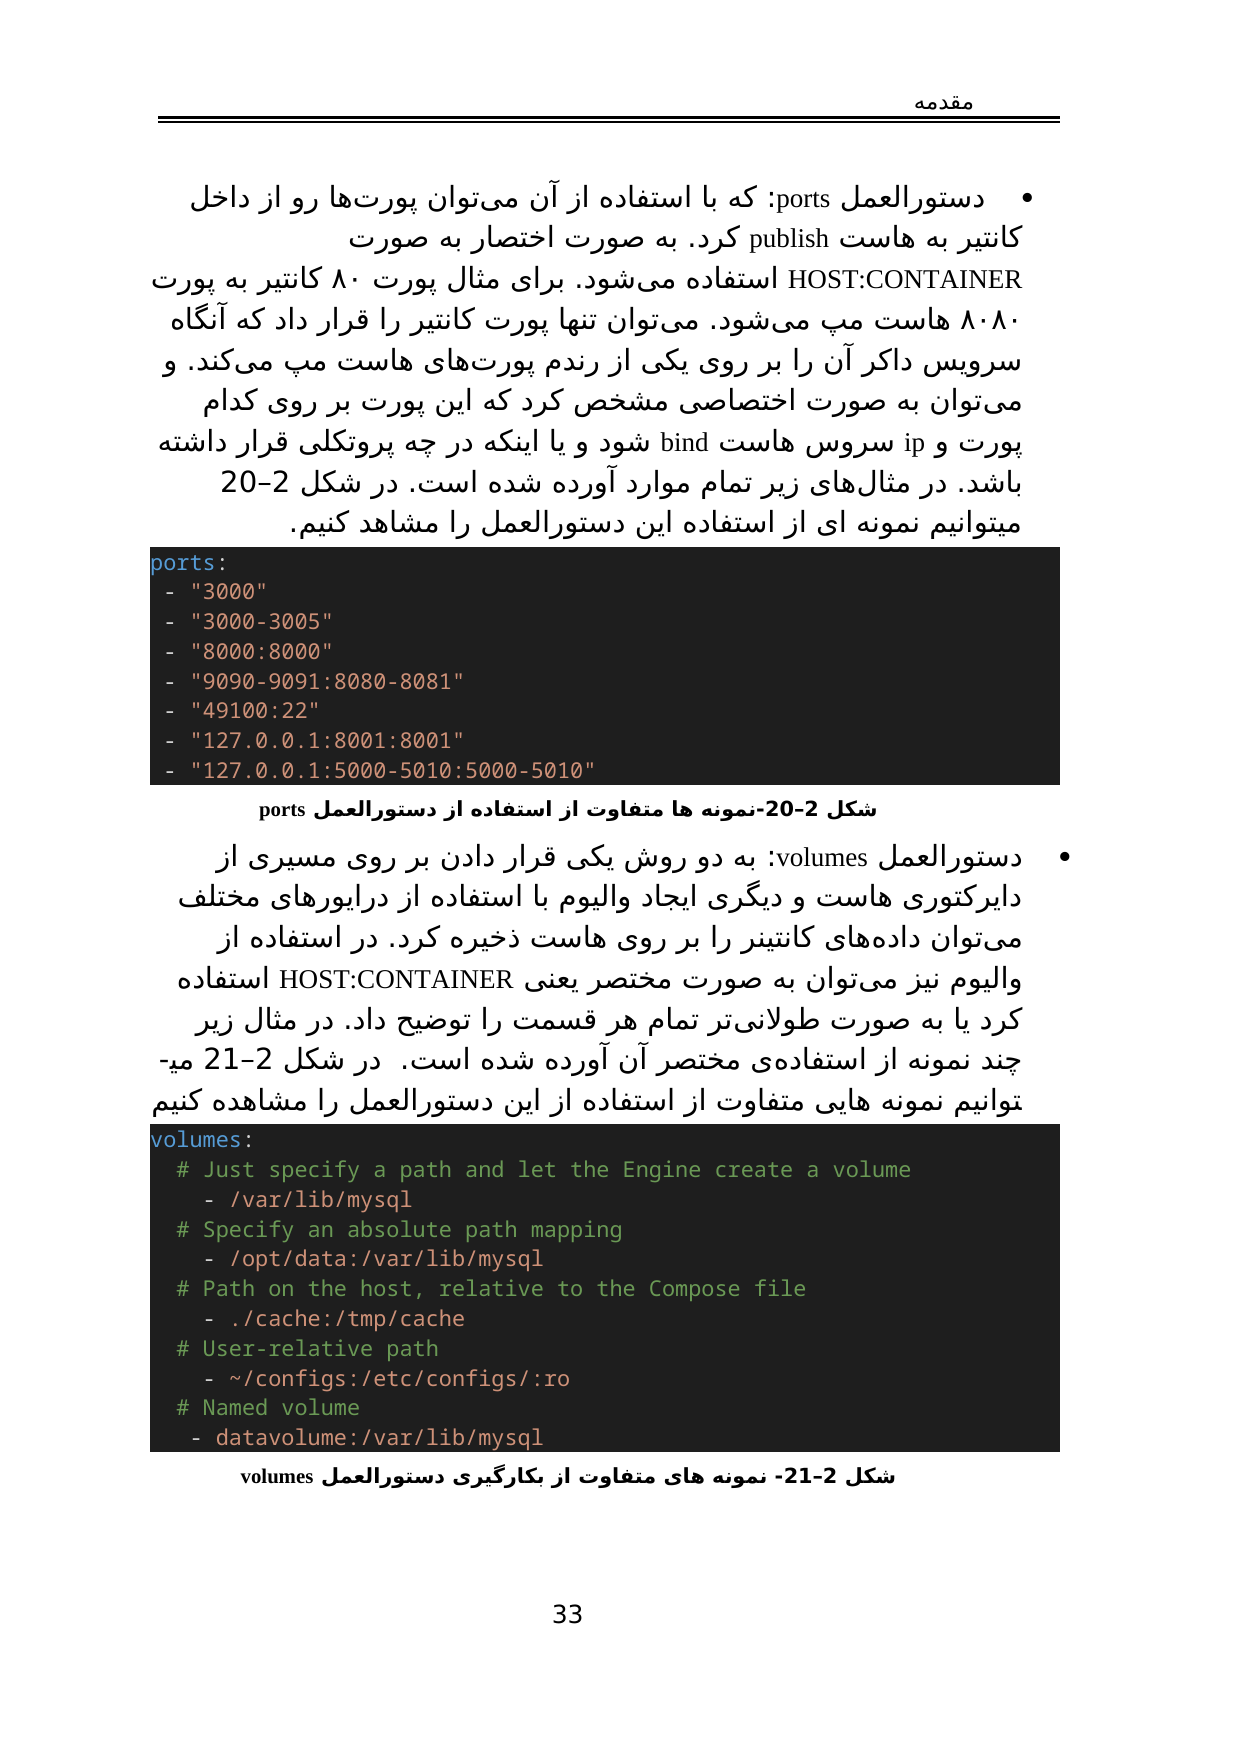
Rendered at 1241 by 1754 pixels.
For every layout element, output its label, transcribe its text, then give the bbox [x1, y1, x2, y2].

text # Named volume [150, 1392, 1060, 1422]
text - "3000-3005" [150, 606, 1060, 636]
text # Specify an absolute path mapping [150, 1213, 1060, 1243]
text - "127.0.0.1:8001:8001" [150, 725, 1060, 755]
text ports: [150, 547, 1060, 576]
text - "9090-9091:8080-8081" [150, 666, 1060, 696]
text - "127.0.0.1:5000-5010:5000-5010" [150, 755, 1060, 785]
text - "8000:8000" [150, 636, 1060, 666]
text - /opt/data:/var/lib/mysql [150, 1243, 1060, 1273]
text - /var/lib/mysql [150, 1184, 1060, 1213]
text volumes: [150, 1124, 1060, 1154]
text # Path on the host, relative to the Compose file [150, 1273, 1060, 1303]
text - ./cache:/tmp/cache [150, 1303, 1060, 1333]
text - "49100:22" [150, 696, 1060, 725]
text # Just specify a path and let the Engine create a volume [150, 1154, 1060, 1184]
text - datavolume:/var/lib/mysql [150, 1422, 1060, 1452]
text - ~/configs:/etc/configs/:ro [150, 1362, 1060, 1392]
text - "3000" [150, 576, 1060, 606]
text # User-relative path [150, 1333, 1060, 1362]
